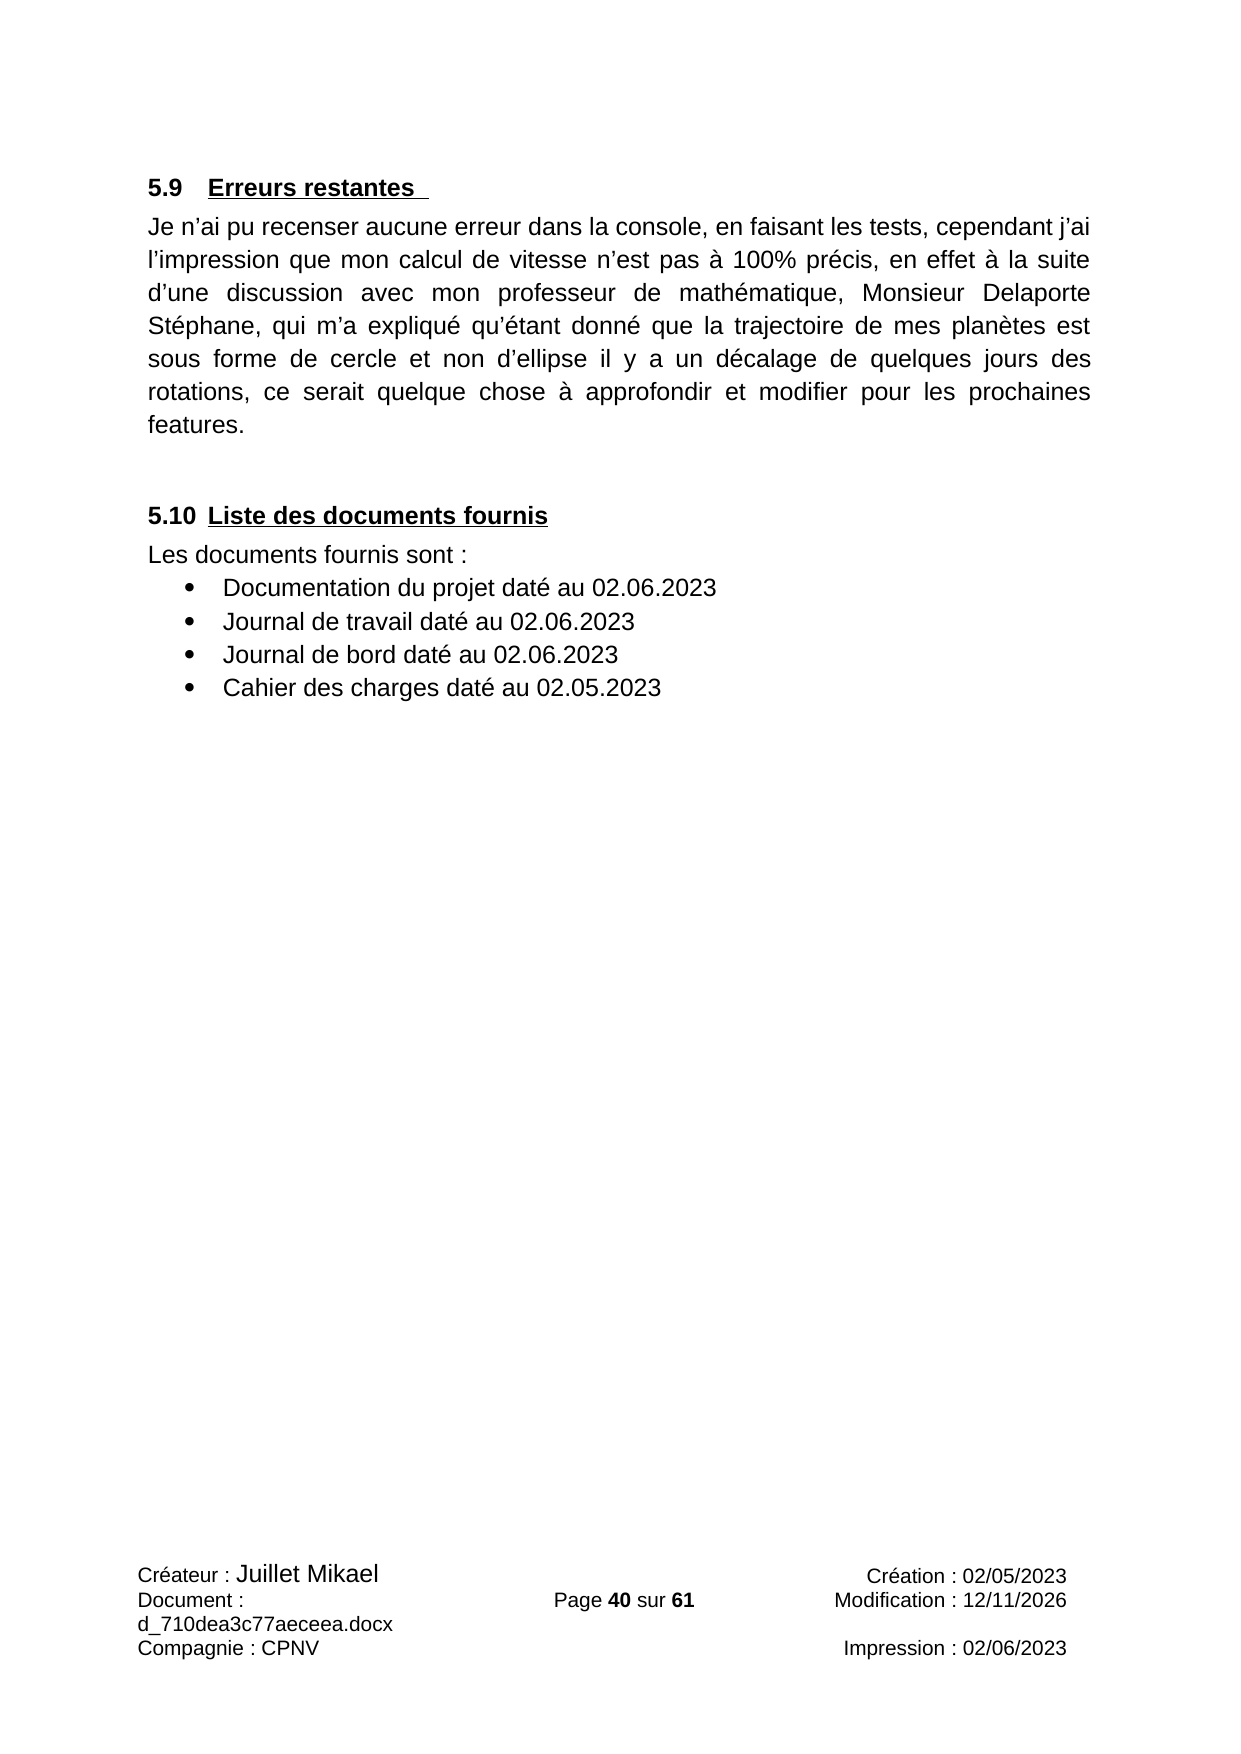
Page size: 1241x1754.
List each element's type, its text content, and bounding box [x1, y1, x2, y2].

list Journal de travail daté au 02.06.2023 [185, 607, 1092, 635]
list Cahier des charges daté au 02.05.2023 [185, 673, 1092, 702]
list Journal de bord daté au 02.06.2023 [185, 640, 1092, 668]
subtitle Erreurs restantes [148, 173, 1092, 201]
text Les documents fournis sont : [148, 540, 1092, 569]
subtitle Liste des documents fournis [148, 501, 1092, 530]
list Documentation du projet daté au 02.06.2023 [185, 573, 1092, 602]
text Je n’ai pu recenser aucune erreur dans la console, en faisant les tests, cependant j’ai l’impression que mon calcul de vitesse n’est pas à 100% précis, en effet à la suite d’une discussion avec mon professeur de mathématique, Monsieur Delaporte Stéphane, qui m’a expliqué qu’étant donné que la trajectoire de mes planètes est sous forme de cercle et non d’ellipse il y a un décalage de quelques jours des rotations, ce serait quelque chose à approfondir et modifier pour les prochaines features. [148, 212, 1092, 439]
